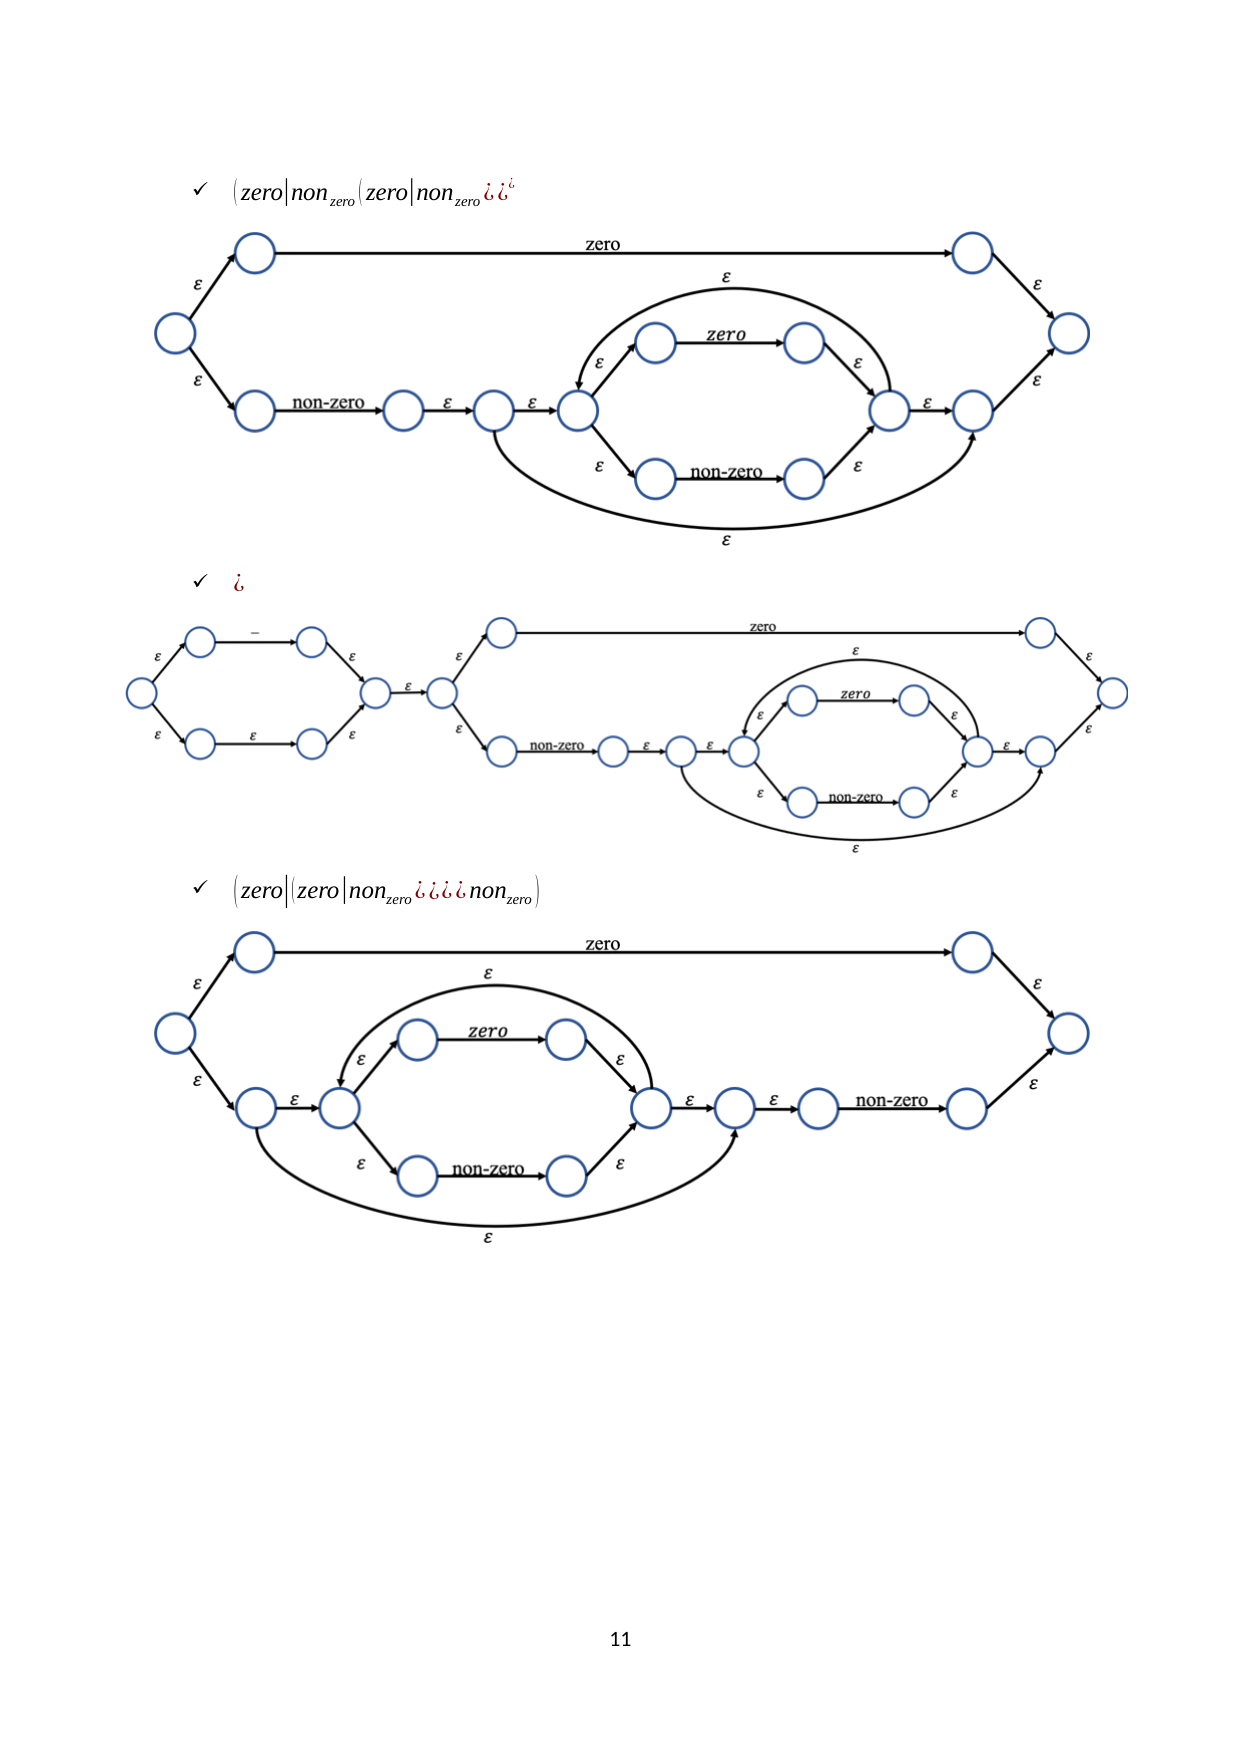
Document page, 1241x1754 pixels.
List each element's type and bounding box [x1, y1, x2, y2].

picture [150, 224, 1091, 554]
picture [120, 610, 1128, 859]
picture [150, 923, 1091, 1252]
